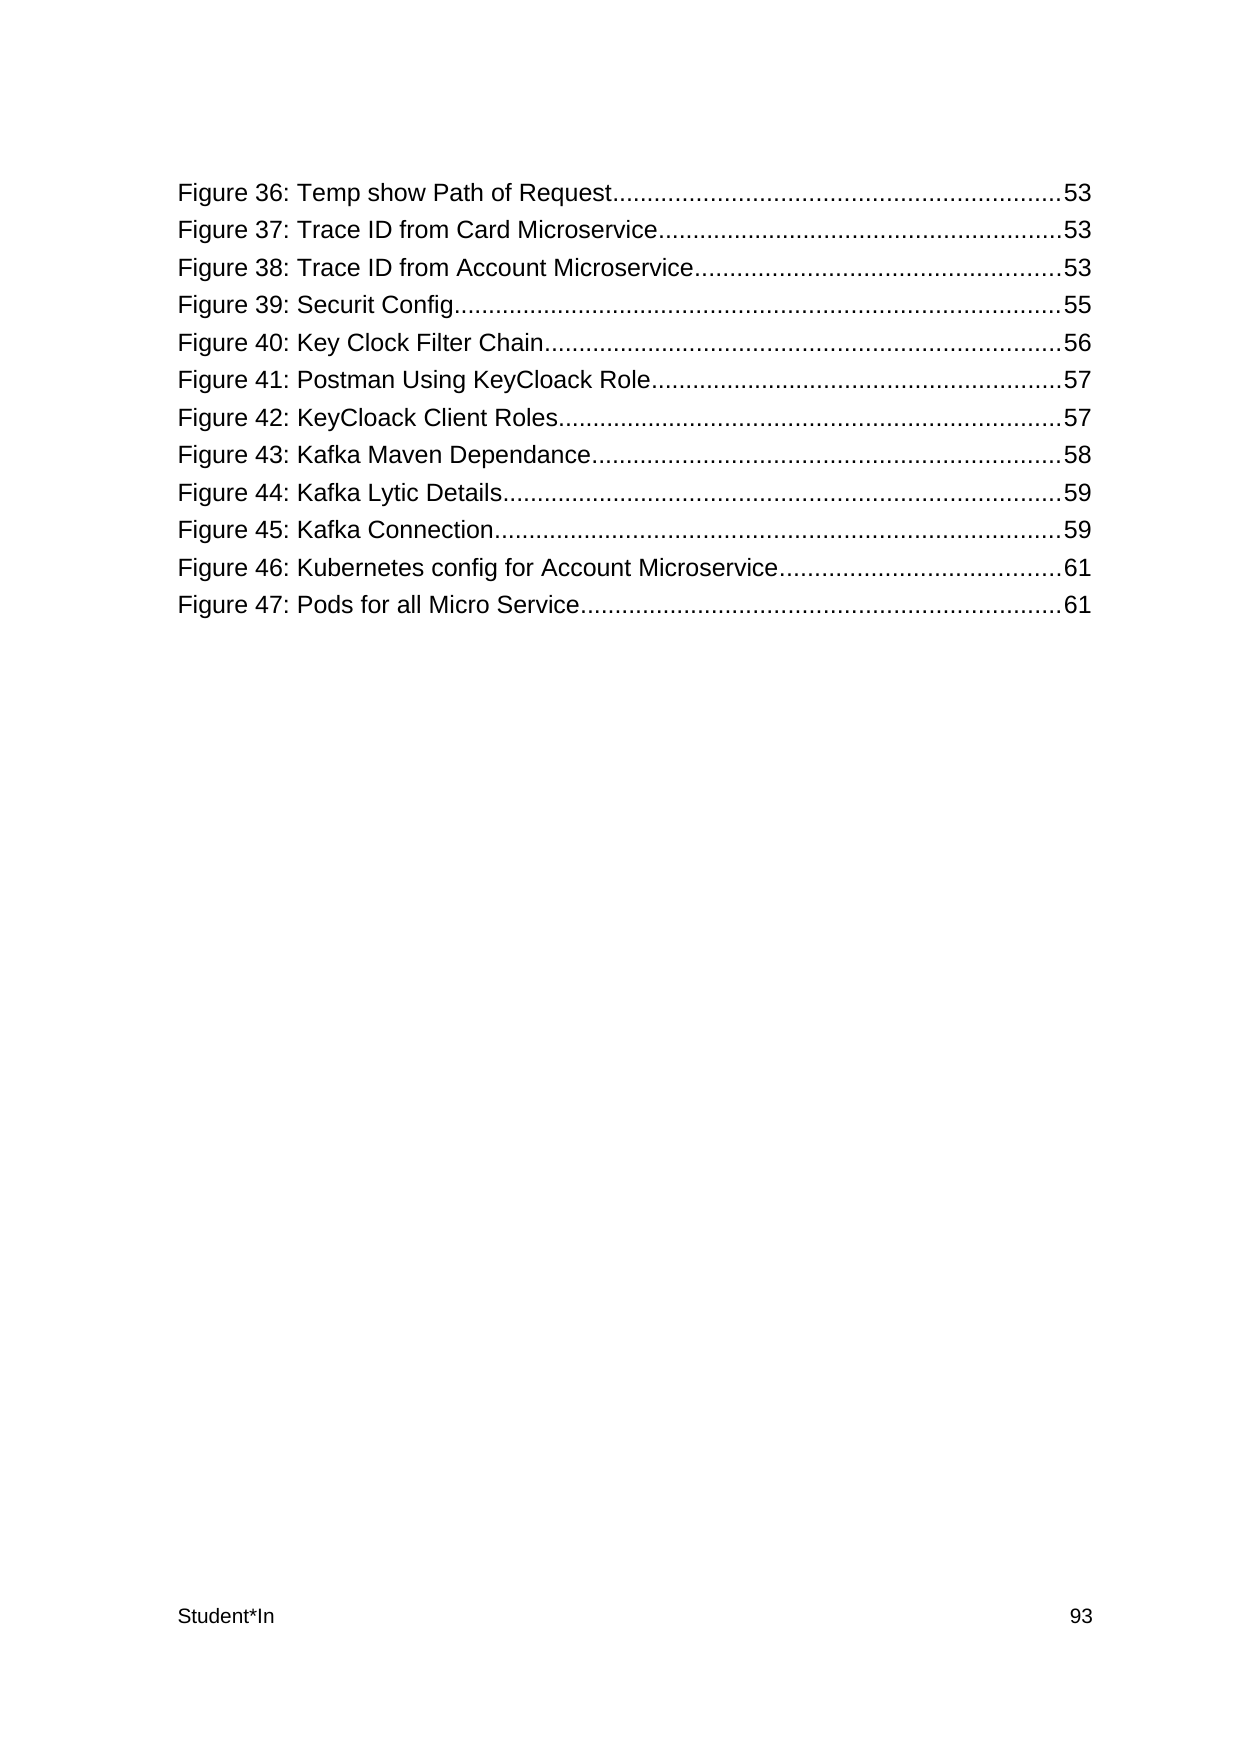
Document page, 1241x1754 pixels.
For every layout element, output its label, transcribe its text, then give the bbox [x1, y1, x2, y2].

text Figure 39: Securit Config 55 [177, 290, 1092, 319]
text Figure 38: Trace ID from Account Microservice 53 [177, 252, 1092, 281]
text Figure 36: Temp show Path of Request 53 [177, 177, 1092, 206]
text Figure 47: Pods for all Micro Service 61 [177, 590, 1092, 619]
text Figure 42: KeyCloack Client Roles 57 [177, 402, 1092, 431]
text Figure 37: Trace ID from Card Microservice 53 [177, 215, 1092, 244]
text Figure 45: Kafka Connection 59 [177, 515, 1092, 544]
text Figure 43: Kafka Maven Dependance 58 [177, 440, 1092, 469]
text Figure 41: Postman Using KeyCloack Role 57 [177, 365, 1092, 394]
text Figure 44: Kafka Lytic Details 59 [177, 477, 1092, 506]
text Figure 46: Kubernetes config for Account Microservice 61 [177, 552, 1092, 581]
text Figure 40: Key Clock Filter Chain 56 [177, 327, 1092, 356]
